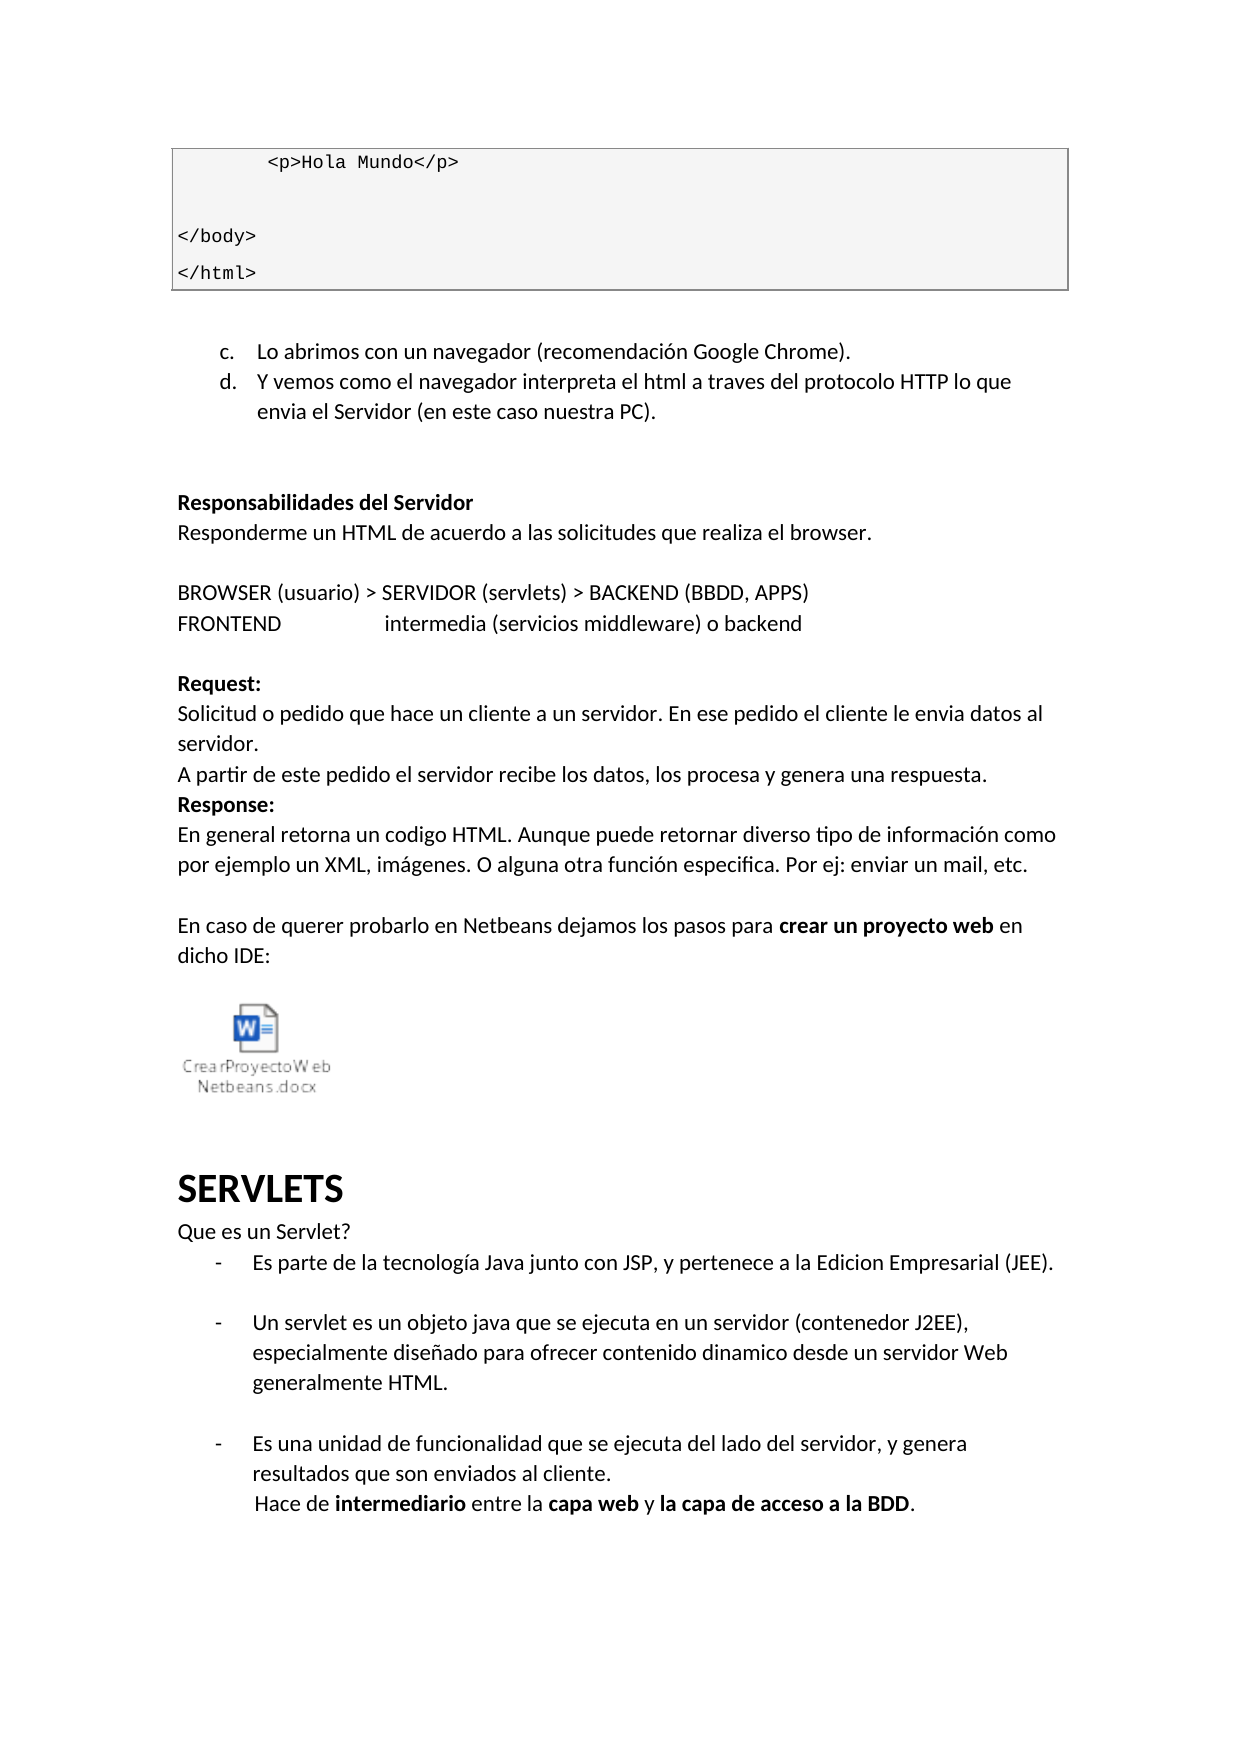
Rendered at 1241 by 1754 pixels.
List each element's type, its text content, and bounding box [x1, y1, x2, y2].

text En general retorna un codigo HTML. Aunque puede retornar diverso tipo de información como por ejemplo un XML, imágenes. O alguna otra función especifica. Por ej: enviar un mail, etc. [177, 820, 1063, 878]
list Un servlet es un objeto java que se ejecuta en un servidor (contenedor J2EE), especialmente diseñado para ofrecer contenido dinamico desde un servidor Web generalmente HTML. [215, 1308, 1063, 1396]
text Que es un Servlet? [177, 1217, 1063, 1245]
text Response: [177, 790, 1063, 818]
text Responsabilidades del Servidor [177, 488, 1063, 516]
text Request: [177, 669, 1063, 697]
text </body> [173, 221, 1067, 248]
list Es una unidad de funcionalidad que se ejecuta del lado del servidor, y genera resultados que son enviados al cliente. [215, 1429, 1063, 1487]
list Es parte de la tecnología Java junto con JSP, y pertenece a la Edicion Empresarial (JEE). [215, 1248, 1063, 1276]
text En caso de querer probarlo en Netbeans dejamos los pasos para crear un proyecto web en dicho IDE: [177, 911, 1063, 969]
text A partir de este pedido el servidor recibe los datos, los procesa y genera una respuesta. [177, 760, 1063, 788]
list Lo abrimos con un navegador (recomendación Google Chrome). [219, 337, 1063, 365]
text Hace de intermediario entre la capa web y la capa de acceso a la BDD. [177, 1489, 1063, 1517]
text Solicitud o pedido que hace un cliente a un servidor. En ese pedido el cliente le envia datos al servidor. [177, 699, 1063, 757]
text Responderme un HTML de acuerdo a las solicitudes que realiza el browser. [177, 518, 1063, 546]
text </html> [173, 258, 1067, 289]
text BROWSER (usuario) > SERVIDOR (servlets) > BACKEND (BBDD, APPS) [177, 578, 1063, 606]
text <p>Hola Mundo</p> [173, 149, 1067, 174]
text FRONTEND intermedia (servicios middleware) o backend [177, 609, 1063, 637]
list Y vemos como el navegador interpreta el html a traves del protocolo HTTP lo que envia el Servidor (en este caso nuestra PC). [219, 367, 1063, 425]
text SERVLETS [177, 1162, 1063, 1213]
